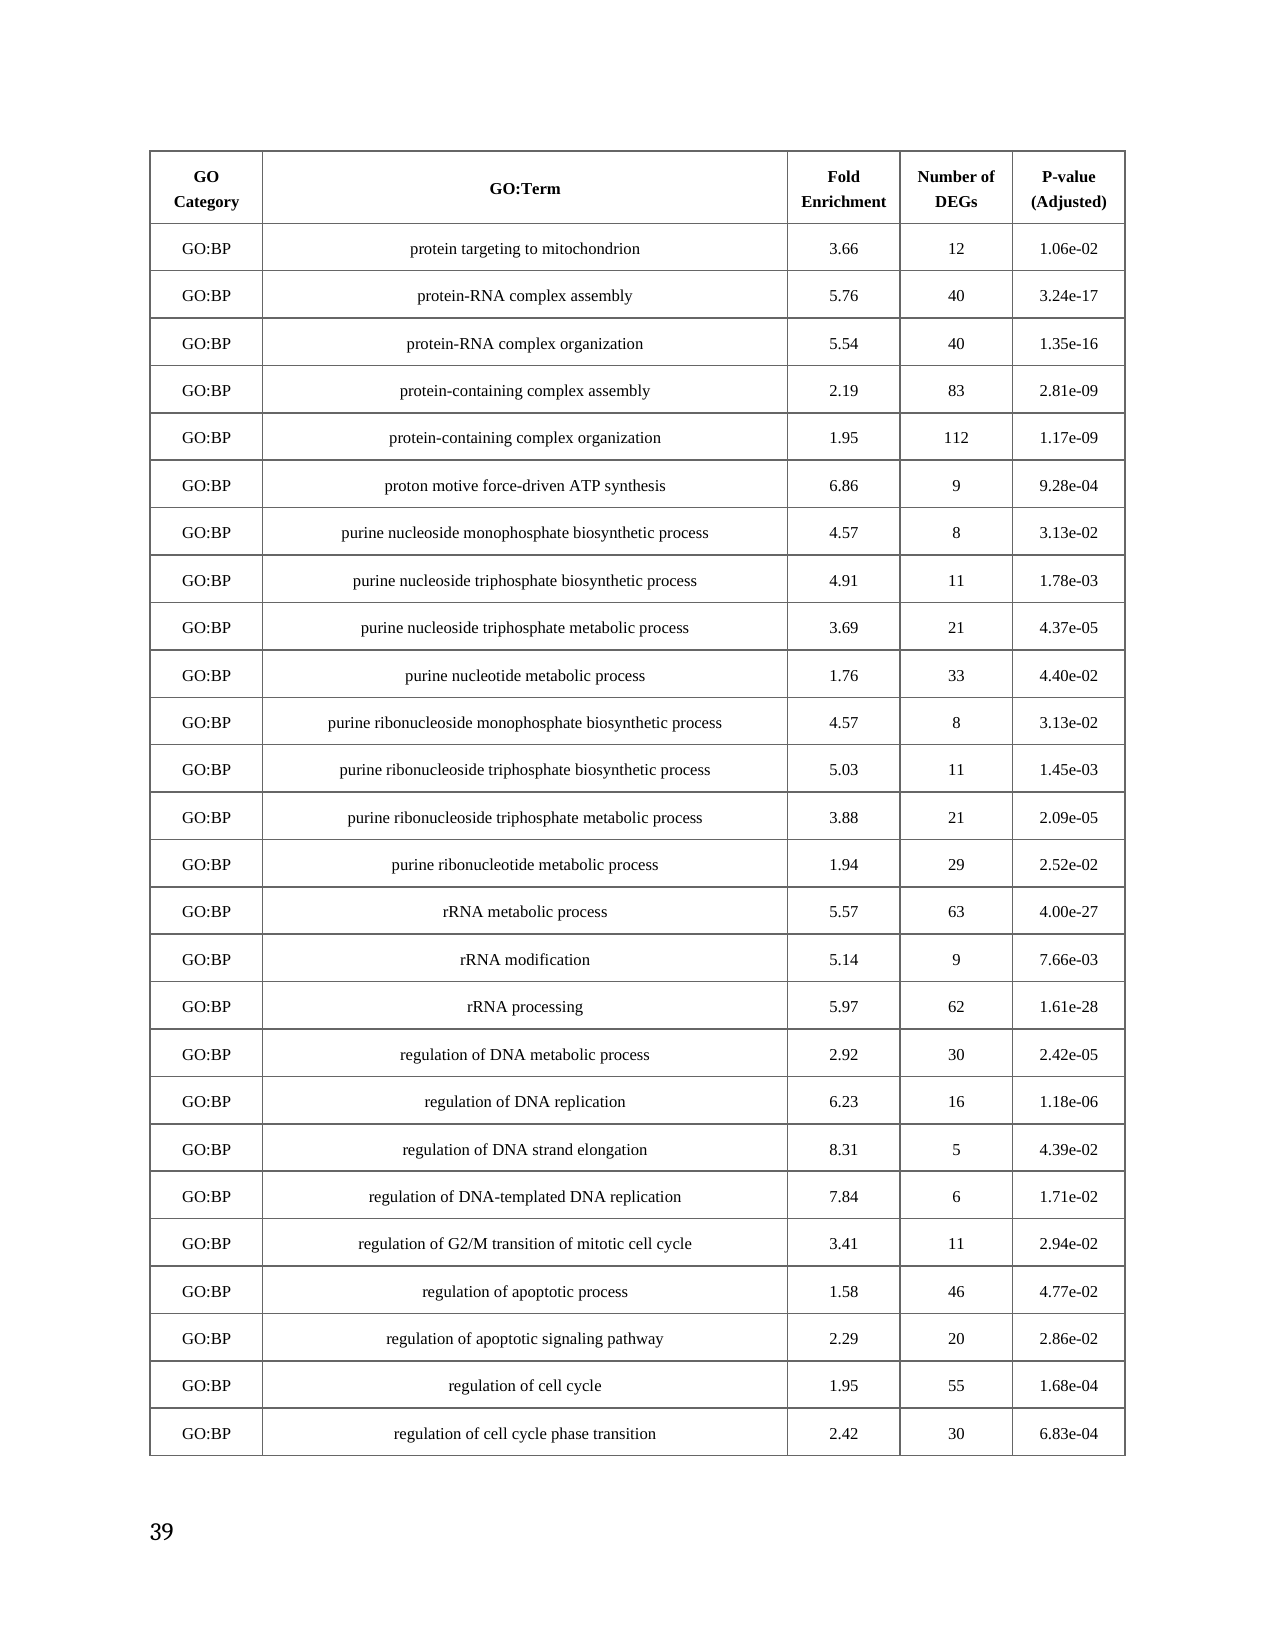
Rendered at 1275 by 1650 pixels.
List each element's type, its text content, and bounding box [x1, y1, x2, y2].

table_cell 11 [901, 745, 1012, 791]
table_cell 8 [901, 508, 1012, 554]
table_cell GO:BP [151, 461, 262, 507]
table_header Number of DEGs [901, 152, 1012, 222]
table_cell 1.78e-03 [1013, 556, 1124, 602]
table_cell 1.35e-16 [1013, 319, 1124, 364]
table_cell protein-containing complex organization [263, 414, 787, 459]
table_cell regulation of apoptotic signaling pathway [263, 1314, 787, 1360]
table_cell 11 [901, 556, 1012, 602]
table_cell 1.17e-09 [1013, 414, 1124, 459]
table_cell 1.71e-02 [1013, 1172, 1124, 1218]
table_cell 63 [901, 888, 1012, 933]
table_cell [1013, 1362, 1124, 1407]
table_cell GO:BP [151, 935, 262, 981]
table_cell 3.69 [788, 603, 899, 649]
table_cell 8.31 [788, 1125, 899, 1170]
table_cell 1.58 [788, 1267, 899, 1312]
table_cell GO:BP [151, 745, 262, 791]
table_cell rRNA processing [263, 982, 787, 1028]
table_header Fold Enrichment [788, 152, 899, 222]
table_cell 3.88 [788, 793, 899, 838]
table_cell 4.00e-27 [1013, 888, 1124, 933]
table_cell regulation of DNA metabolic process [263, 1030, 787, 1076]
table_cell 2.29 [788, 1314, 899, 1360]
table_cell regulation of cell cycle [263, 1362, 787, 1407]
table_cell GO:BP [151, 1362, 262, 1407]
table_cell protein targeting to mitochondrion [263, 224, 787, 270]
table_cell 3.24e-17 [1013, 271, 1124, 317]
table_cell 2.92 [788, 1030, 899, 1076]
table_cell 6.86 [788, 461, 899, 507]
table_cell 9.28e-04 [1013, 461, 1124, 507]
table_cell GO:BP [151, 414, 262, 459]
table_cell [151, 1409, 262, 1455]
table_cell GO:BP [151, 1125, 262, 1170]
table_cell GO:BP [151, 556, 262, 602]
table_cell 2.09e-05 [1013, 793, 1124, 838]
table_cell 30 [901, 1030, 1012, 1076]
table_cell purine ribonucleoside monophosphate biosynthetic process [263, 698, 787, 744]
table_cell 2.81e-09 [1013, 366, 1124, 412]
table_cell 46 [901, 1267, 1012, 1312]
table_cell 2.42e-05 [1013, 1030, 1124, 1076]
table_cell 1.06e-02 [1013, 224, 1124, 270]
table_cell 62 [901, 982, 1012, 1028]
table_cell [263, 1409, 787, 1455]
table_cell GO:BP [151, 651, 262, 696]
table_cell purine ribonucleotide metabolic process [263, 840, 787, 886]
table_cell 3.66 [788, 224, 899, 270]
table_cell 1.76 [788, 651, 899, 696]
table_cell regulation of DNA-templated DNA replication [263, 1172, 787, 1218]
table_cell protein-RNA complex assembly [263, 271, 787, 317]
table_cell 2.86e-02 [1013, 1314, 1124, 1360]
table_cell purine ribonucleoside triphosphate biosynthetic process [263, 745, 787, 791]
table_cell 112 [901, 414, 1012, 459]
table_cell 4.77e-02 [1013, 1267, 1124, 1312]
table_cell 1.61e-28 [1013, 982, 1124, 1028]
table_cell 4.39e-02 [1013, 1125, 1124, 1170]
table_cell regulation of DNA strand elongation [263, 1125, 787, 1170]
table_cell 11 [901, 1219, 1012, 1265]
table_cell 83 [901, 366, 1012, 412]
table_cell 9 [901, 935, 1012, 981]
table_cell GO:BP [151, 982, 262, 1028]
table_cell regulation of G2/M transition of mitotic cell cycle [263, 1219, 787, 1265]
table_cell 2.94e-02 [1013, 1219, 1124, 1265]
table_cell GO:BP [151, 1030, 262, 1076]
table_cell 7.66e-03 [1013, 935, 1124, 981]
table_cell 2.19 [788, 366, 899, 412]
table_cell 40 [901, 271, 1012, 317]
table_cell 2.52e-02 [1013, 840, 1124, 886]
table_cell GO:BP [151, 793, 262, 838]
table_cell 9 [901, 461, 1012, 507]
table_cell 29 [901, 840, 1012, 886]
table_header GO:Term [263, 152, 787, 222]
table_cell rRNA modification [263, 935, 787, 981]
table_cell purine nucleoside monophosphate biosynthetic process [263, 508, 787, 554]
table_cell 3.13e-02 [1013, 508, 1124, 554]
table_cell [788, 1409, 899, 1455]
table_cell GO:BP [151, 888, 262, 933]
table_cell 3.13e-02 [1013, 698, 1124, 744]
table_cell 1.95 [788, 1362, 899, 1407]
table_cell 5.57 [788, 888, 899, 933]
table_cell purine nucleotide metabolic process [263, 651, 787, 696]
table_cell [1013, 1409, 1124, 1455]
table_cell 12 [901, 224, 1012, 270]
table_cell 1.18e-06 [1013, 1077, 1124, 1123]
table_cell GO:BP [151, 1172, 262, 1218]
table_header P-value (Adjusted) [1013, 152, 1124, 222]
table_cell 5.03 [788, 745, 899, 791]
table_cell GO:BP [151, 1314, 262, 1360]
table_cell 5 [901, 1125, 1012, 1170]
table_cell GO:BP [151, 271, 262, 317]
table_cell rRNA metabolic process [263, 888, 787, 933]
table_cell proton motive force-driven ATP synthesis [263, 461, 787, 507]
table_header GO Category [151, 152, 262, 222]
table_cell 6.23 [788, 1077, 899, 1123]
table_cell 20 [901, 1314, 1012, 1360]
table_cell GO:BP [151, 224, 262, 270]
table_cell purine ribonucleoside triphosphate metabolic process [263, 793, 787, 838]
table_cell 5.14 [788, 935, 899, 981]
table_cell 4.57 [788, 508, 899, 554]
table_cell protein-containing complex assembly [263, 366, 787, 412]
table_cell 8 [901, 698, 1012, 744]
table_cell GO:BP [151, 366, 262, 412]
table_cell GO:BP [151, 508, 262, 554]
table_cell 4.37e-05 [1013, 603, 1124, 649]
table_cell GO:BP [151, 603, 262, 649]
table_cell GO:BP [151, 698, 262, 744]
table_cell GO:BP [151, 1267, 262, 1312]
table_cell 33 [901, 651, 1012, 696]
table_cell 5.76 [788, 271, 899, 317]
table_cell 5.97 [788, 982, 899, 1028]
table_cell purine nucleoside triphosphate biosynthetic process [263, 556, 787, 602]
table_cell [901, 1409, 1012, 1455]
table_cell 4.91 [788, 556, 899, 602]
table_cell 4.40e-02 [1013, 651, 1124, 696]
table_cell 16 [901, 1077, 1012, 1123]
table_cell 21 [901, 603, 1012, 649]
table_cell 1.94 [788, 840, 899, 886]
table_cell 4.57 [788, 698, 899, 744]
table_cell 21 [901, 793, 1012, 838]
table_cell 55 [901, 1362, 1012, 1407]
table_cell purine nucleoside triphosphate metabolic process [263, 603, 787, 649]
table_cell 1.95 [788, 414, 899, 459]
table_cell regulation of DNA replication [263, 1077, 787, 1123]
table_cell 1.45e-03 [1013, 745, 1124, 791]
table_cell 6 [901, 1172, 1012, 1218]
table_cell GO:BP [151, 1219, 262, 1265]
table_cell regulation of apoptotic process [263, 1267, 787, 1312]
table_cell 7.84 [788, 1172, 899, 1218]
table_cell protein-RNA complex organization [263, 319, 787, 364]
table_cell 40 [901, 319, 1012, 364]
table_cell GO:BP [151, 840, 262, 886]
table_cell 3.41 [788, 1219, 899, 1265]
table_cell 5.54 [788, 319, 899, 364]
table_cell GO:BP [151, 319, 262, 364]
table_cell GO:BP [151, 1077, 262, 1123]
